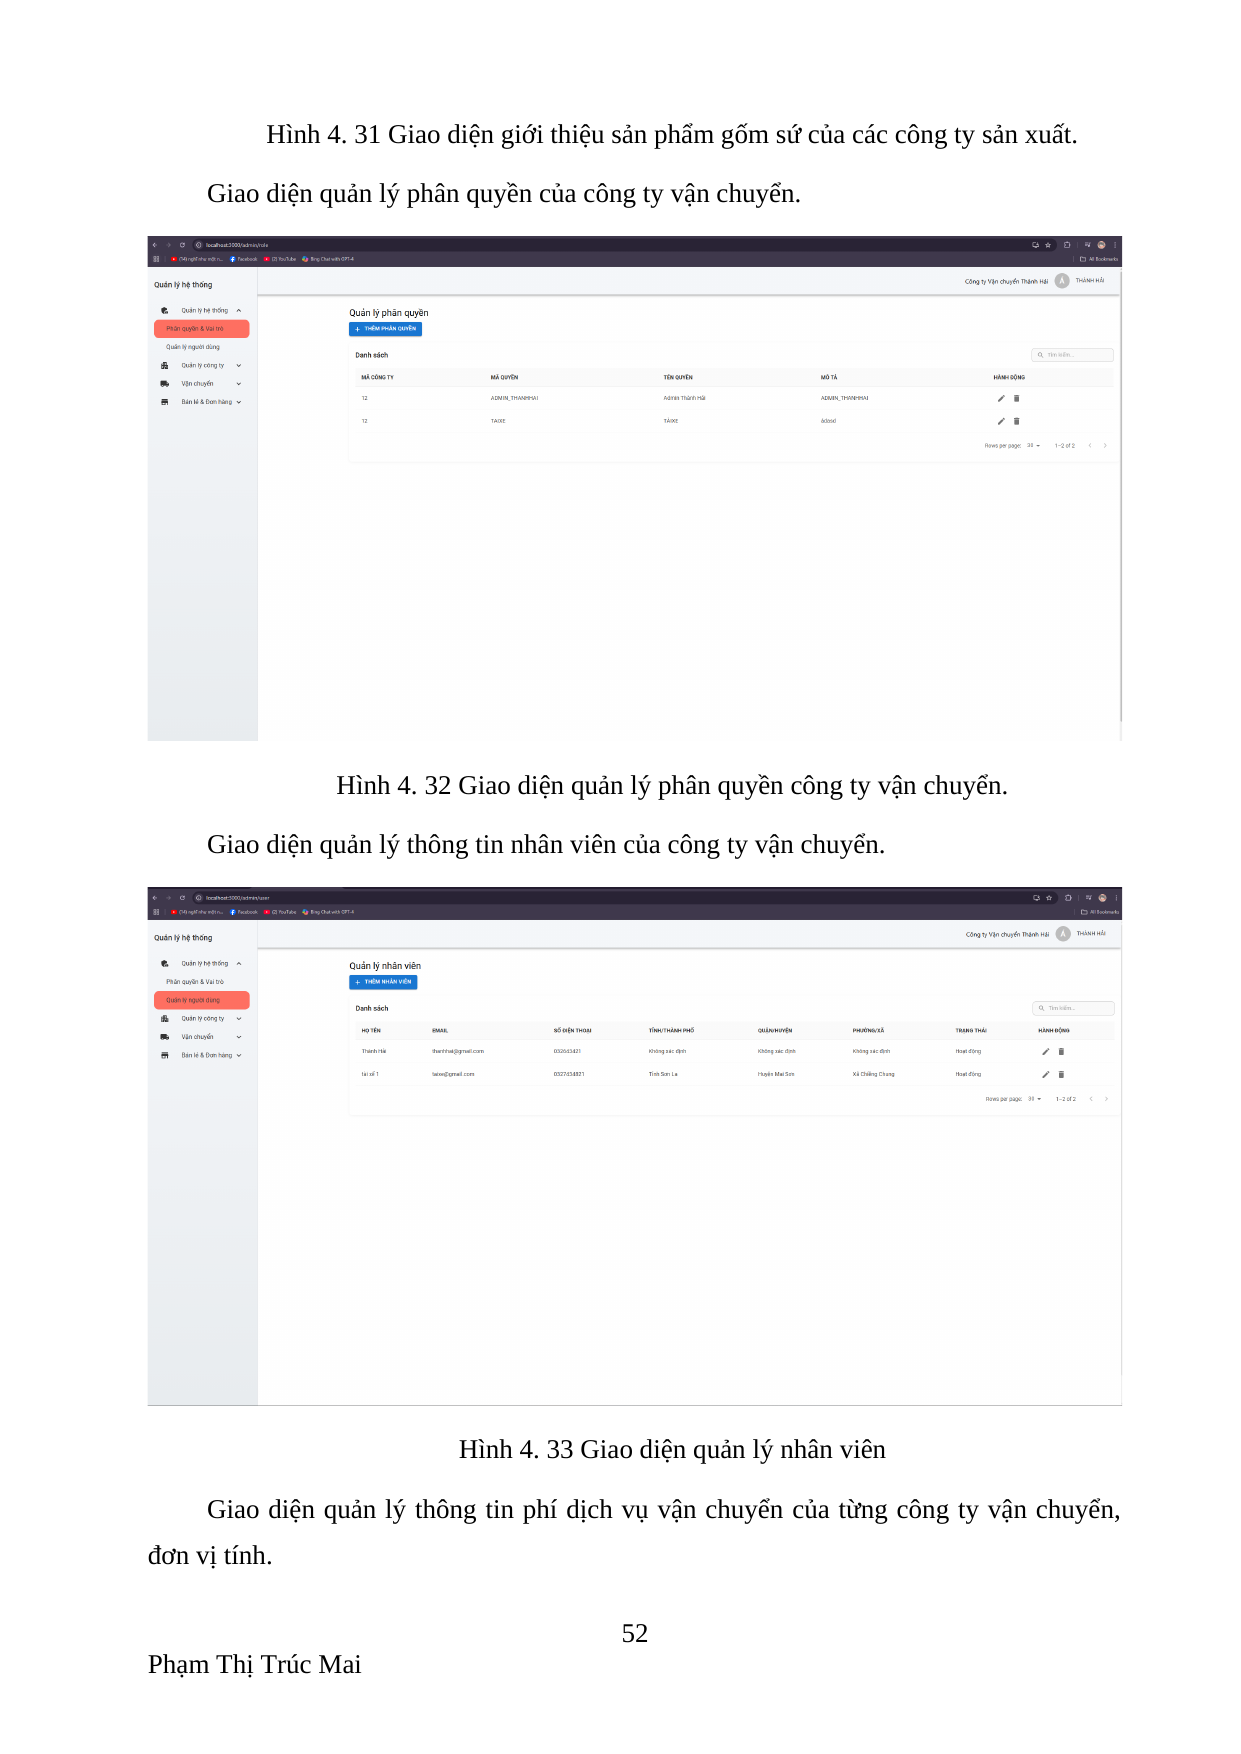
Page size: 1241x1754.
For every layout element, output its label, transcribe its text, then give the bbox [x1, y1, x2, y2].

text Giao diện quản lý thông tin nhân viên của công ty vận chuyển. [148, 828, 1122, 859]
picture [147, 887, 1123, 1406]
text Hình 4. 32 Giao diện quản lý phân quyền công ty vận chuyển. [148, 769, 1122, 800]
text Hình 4. 31 Giao diện giới thiệu sản phẩm gốm sứ của các công ty sản xuất. [148, 118, 1122, 149]
text Giao diện quản lý thông tin phí dịch vụ vận chuyển của từng công ty vận chuyển, đơn vị tính. [148, 1493, 1122, 1571]
text Giao diện quản lý phân quyền của công ty vận chuyển. [148, 177, 1122, 208]
text Hình 4. 33 Giao diện quản lý nhân viên [148, 1433, 1122, 1465]
picture [147, 236, 1123, 741]
